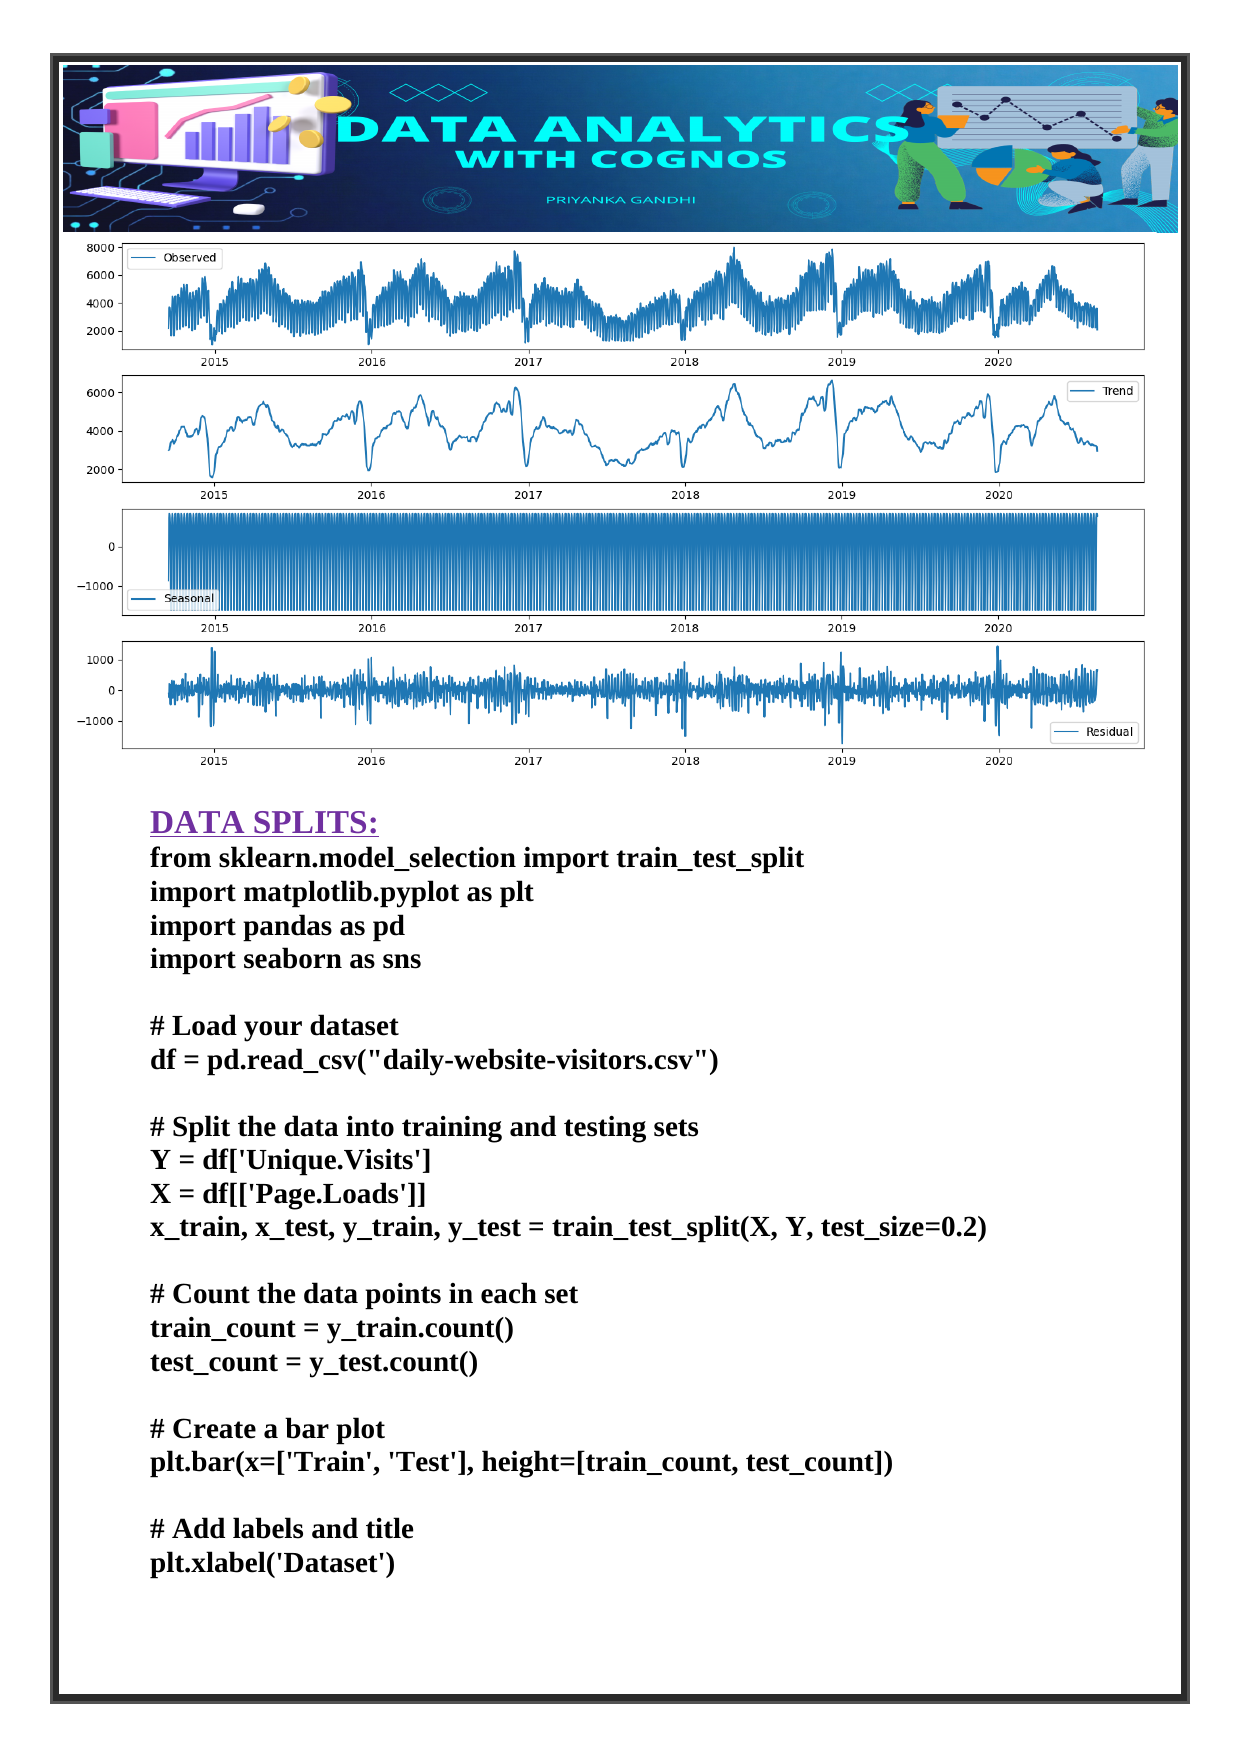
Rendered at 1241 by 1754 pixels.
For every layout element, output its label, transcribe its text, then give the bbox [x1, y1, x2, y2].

text Y = df['Unique.Visits'] [150, 1142, 1090, 1176]
text train_count = y_train.count() [150, 1310, 1090, 1344]
text df = pd.read_csv("daily-website-visitors.csv") [150, 1042, 1090, 1075]
text import pandas as pd [150, 908, 1090, 941]
text import matplotlib.pyplot as plt [150, 874, 1090, 908]
text # Add labels and title [150, 1511, 1090, 1545]
text DATA SPLITS: [150, 802, 1090, 841]
text X = df[['Page.Loads']] [150, 1176, 1090, 1209]
text test_count = y_test.count() [150, 1344, 1090, 1377]
text # Load your dataset [150, 1008, 1090, 1042]
text from sklearn.model_selection import train_test_split [150, 841, 1090, 874]
picture [63, 65, 1178, 774]
text plt.bar(x=['Train', 'Test'], height=[train_count, test_count]) [150, 1444, 1090, 1478]
text import seaborn as sns [150, 941, 1090, 975]
text # Split the data into training and testing sets [150, 1109, 1090, 1142]
text plt.xlabel('Dataset') [150, 1545, 1090, 1578]
text # Create a bar plot [150, 1411, 1090, 1444]
text # Count the data points in each set [150, 1277, 1090, 1310]
text x_train, x_test, y_train, y_test = train_test_split(X, Y, test_size=0.2) [150, 1209, 1090, 1243]
